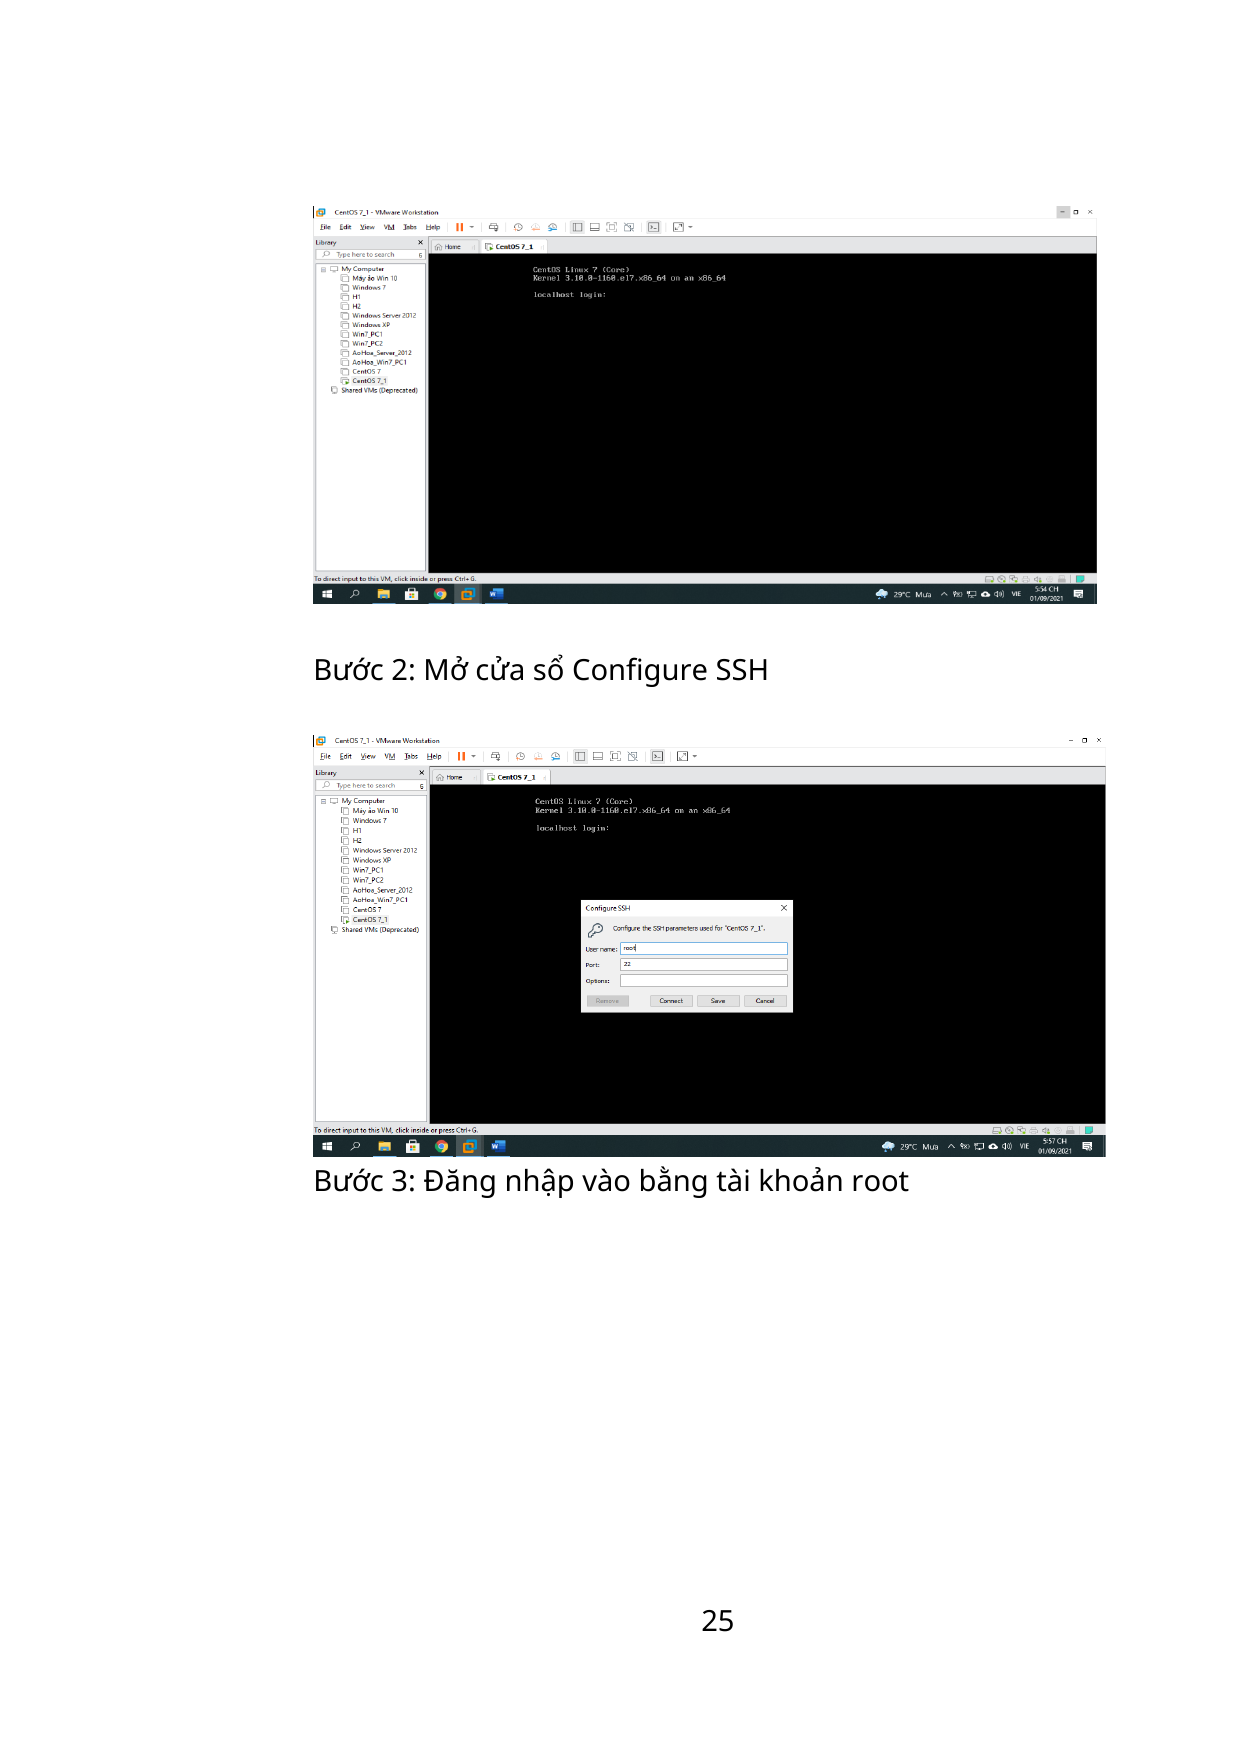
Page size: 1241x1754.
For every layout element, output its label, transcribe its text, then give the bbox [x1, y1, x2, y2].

picture [313, 735, 1106, 1157]
picture [313, 206, 1097, 604]
text Bước 3: Đăng nhập vào bằng tài khoản root [313, 1160, 1122, 1200]
text Bước 2: Mở cửa sổ Configure SSH [313, 649, 1122, 689]
